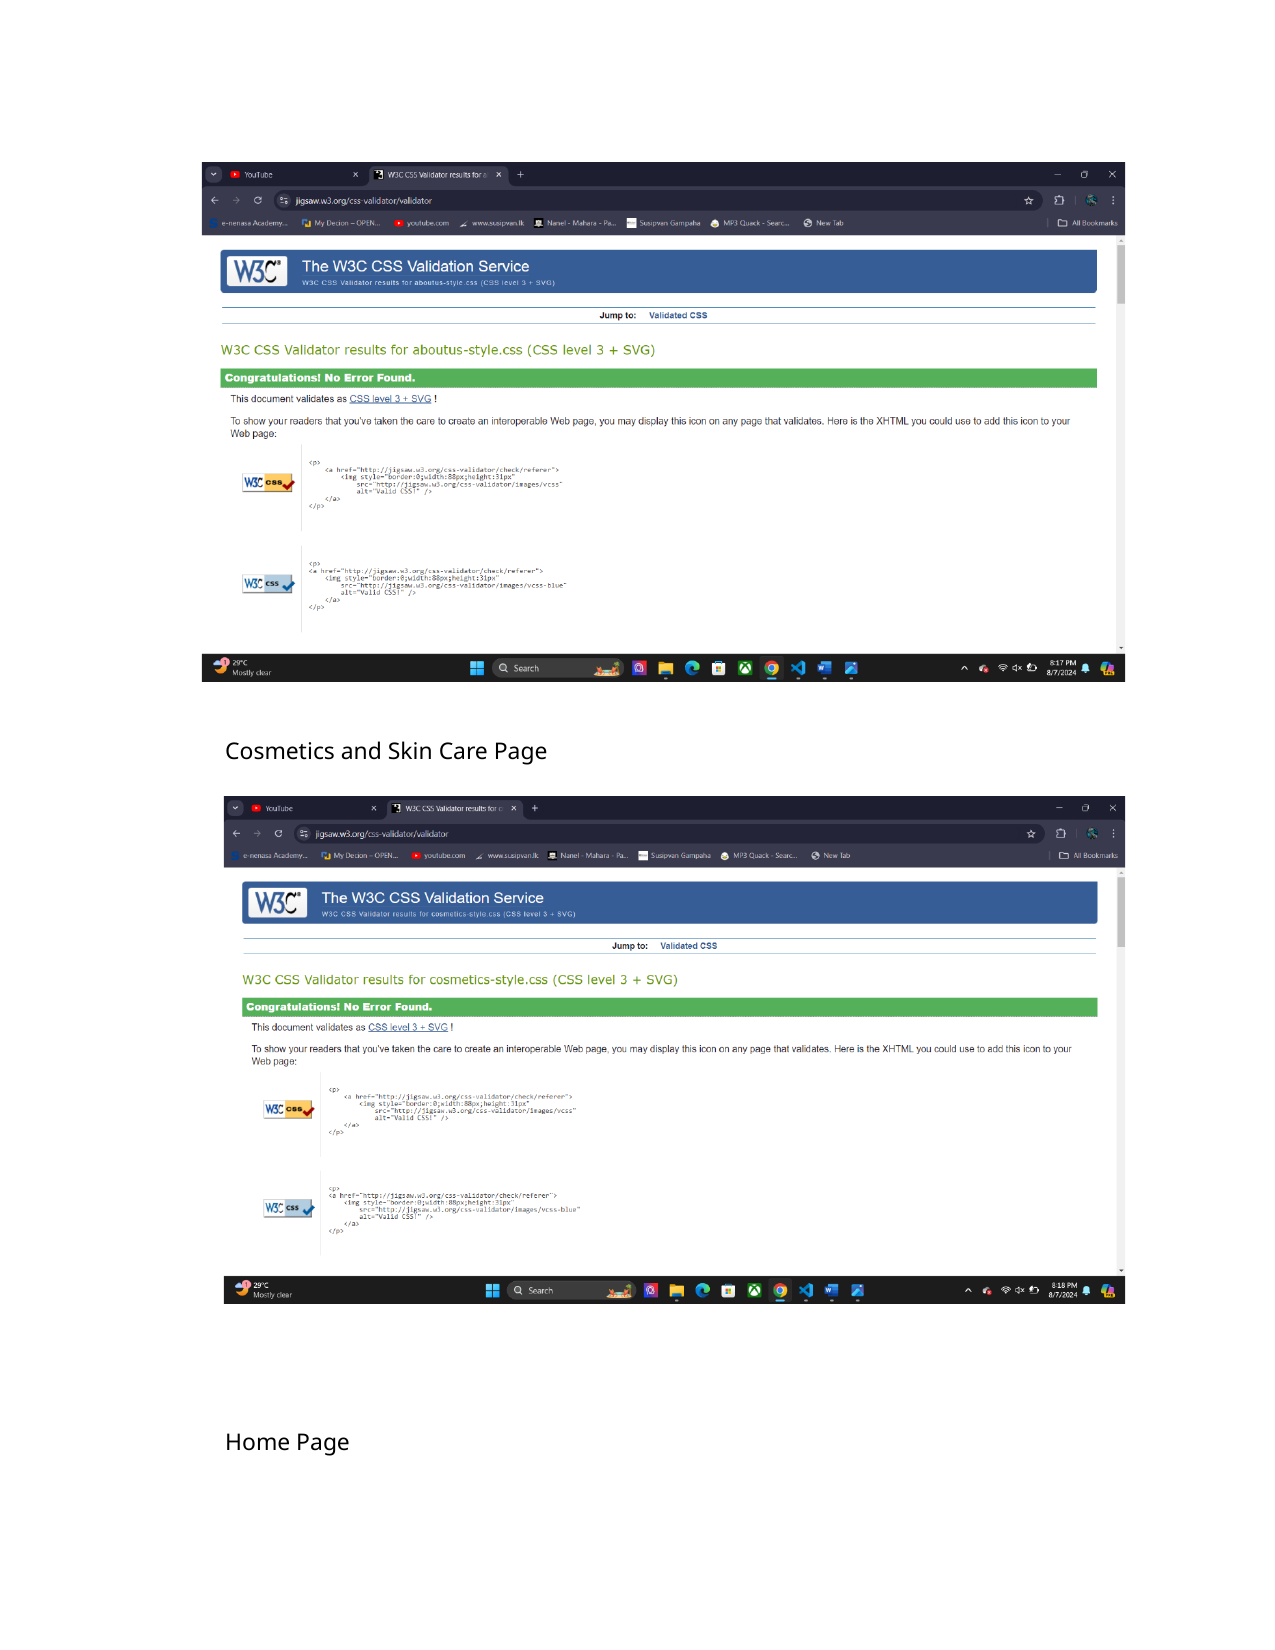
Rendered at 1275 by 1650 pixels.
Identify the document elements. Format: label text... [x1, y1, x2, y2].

text Cosmetics and Skin Care Page [150, 735, 1125, 766]
picture [201, 162, 1125, 682]
picture [223, 796, 1125, 1304]
text Home Page [150, 1426, 1125, 1457]
